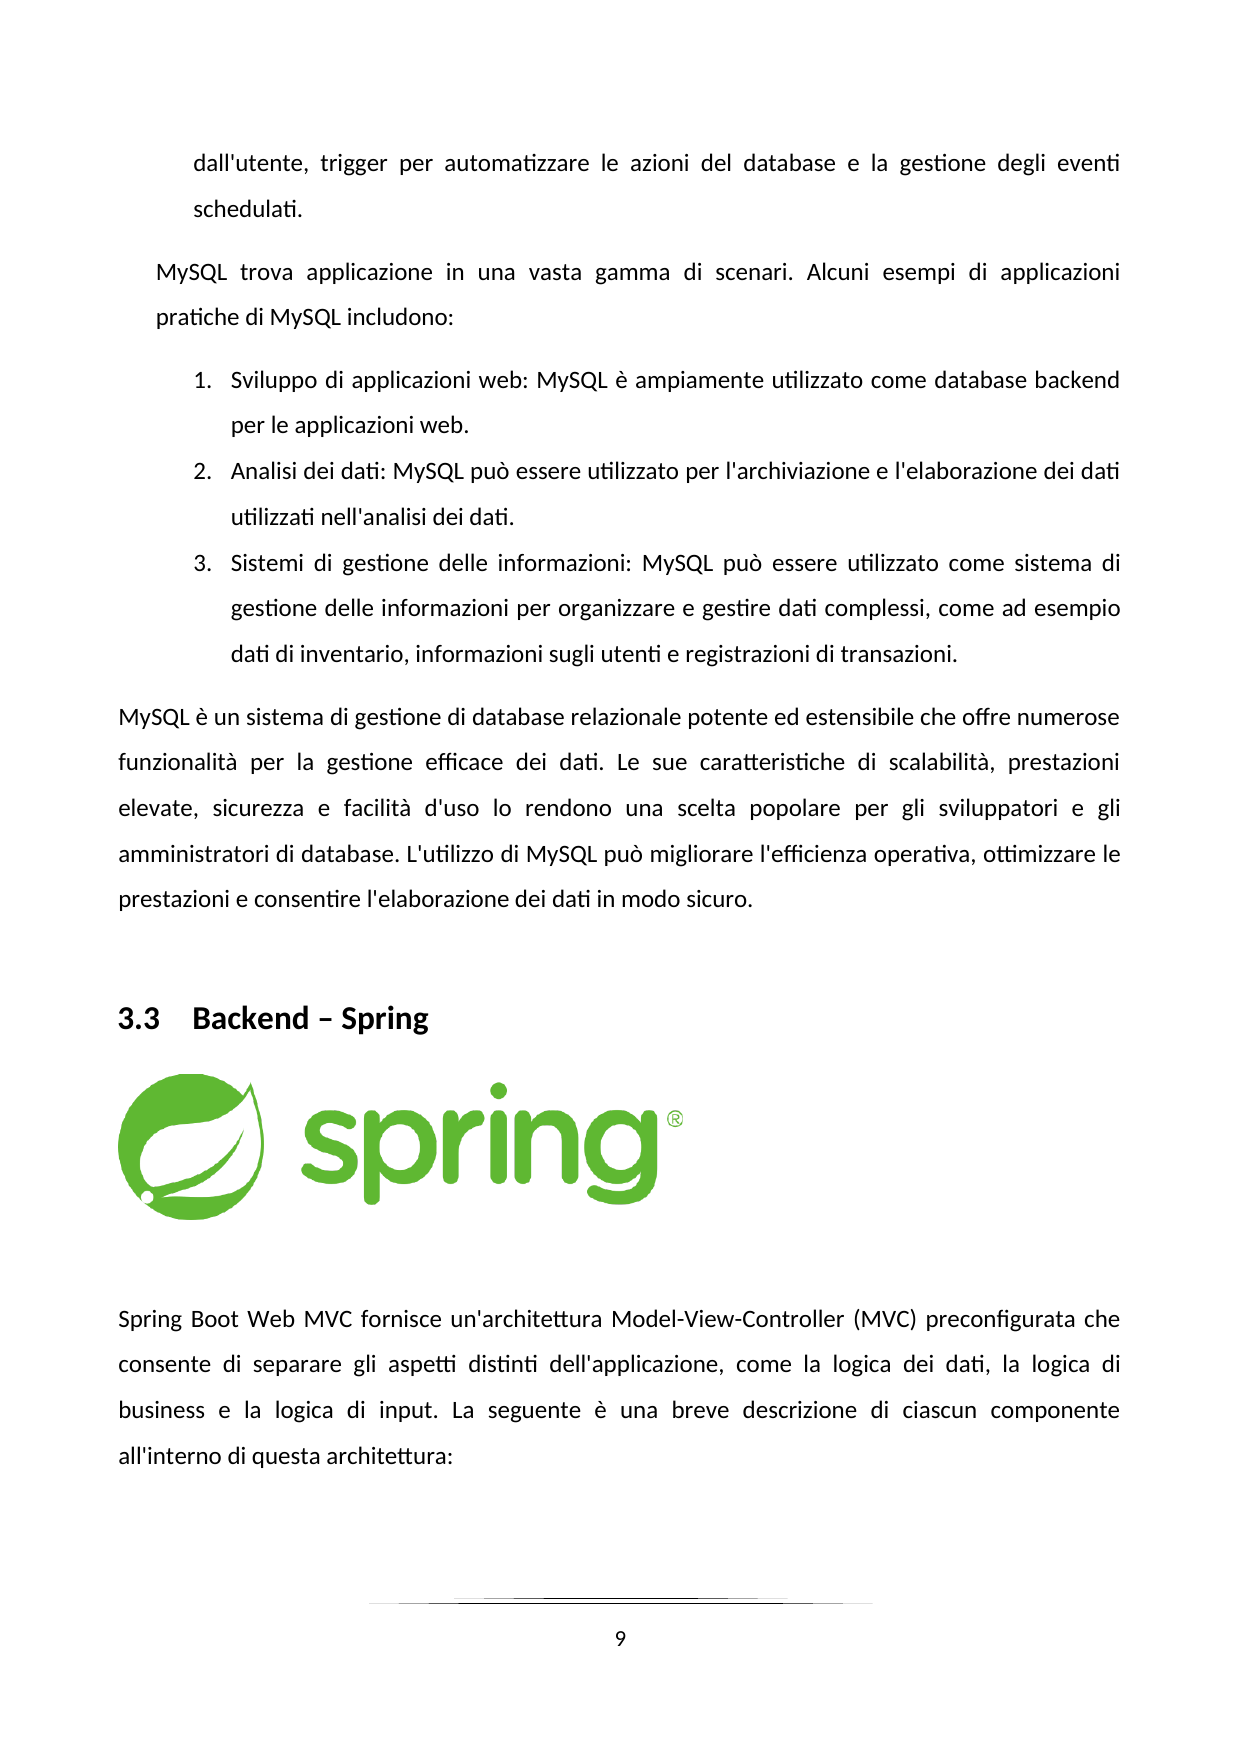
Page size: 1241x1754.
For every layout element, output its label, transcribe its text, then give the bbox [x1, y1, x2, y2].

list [156, 148, 1122, 224]
text MySQL trova applicazione in una vasta gamma di scenari. Alcuni esempi di applicazioni pratiche di MySQL includono: [156, 256, 1122, 332]
list Sistemi di gestione delle informazioni: MySQL può essere utilizzato come sistema di gestione delle informazioni per organizzare e gestire dati complessi, come ad esempio dati di inventario, informazioni sugli utenti e registrazioni di transazioni. [193, 547, 1122, 669]
list Analisi dei dati: MySQL può essere utilizzato per l'archiviazione e l'elaborazione dei dati utilizzati nell'analisi dei dati. [193, 455, 1122, 532]
list Sviluppo di applicazioni web: MySQL è ampiamente utilizzato come database backend per le applicazioni web. [193, 364, 1122, 440]
subtitle Backend – Spring [117, 997, 1122, 1038]
text Spring Boot Web MVC fornisce un'architettura Model-View-Controller (MVC) preconfigurata che consente di separare gli aspetti distinti dell'applicazione, come la logica dei dati, la logica di business e la logica di input. La seguente è una breve descrizione di ciascun componente all'interno di questa architettura: [118, 1071, 1122, 1471]
picture [118, 1074, 683, 1220]
text MySQL è un sistema di gestione di database relazionale potente ed estensibile che offre numerose funzionalità per la gestione efficace dei dati. Le sue caratteristiche di scalabilità, prestazioni elevate, sicurezza e facilità d'uso lo rendono una scelta popolare per gli sviluppatori e gli amministratori di database. L'utilizzo di MySQL può migliorare l'efficienza operativa, ottimizzare le prestazioni e consentire l'elaborazione dei dati in modo sicuro. [118, 701, 1122, 914]
